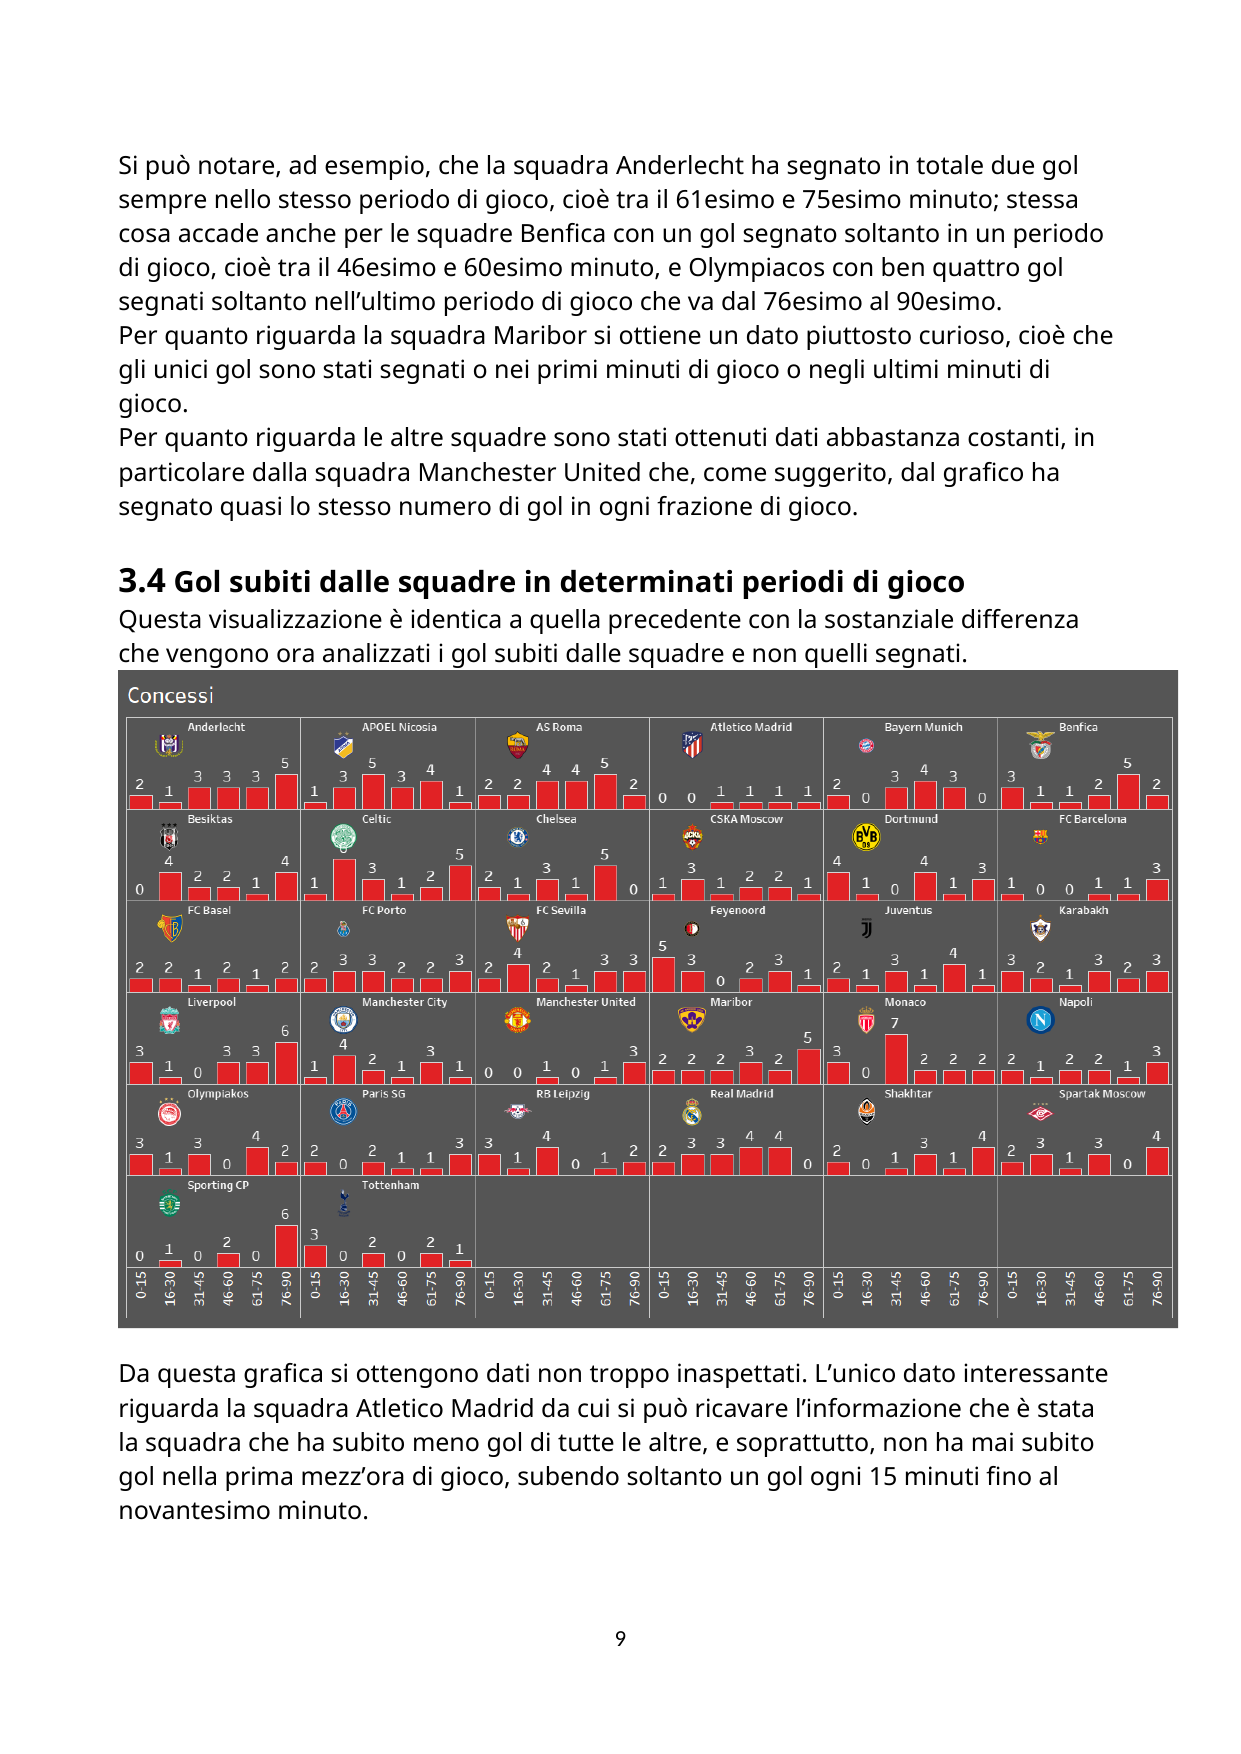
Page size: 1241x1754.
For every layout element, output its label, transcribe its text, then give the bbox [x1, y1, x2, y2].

text Si può notare, ad esempio, che la squadra Anderlecht ha segnato in totale due gol sempre nello stesso periodo di gioco, cioè tra il 61esimo e 75esimo minuto; stessa cosa accade anche per le squadre Benfica con un gol segnato soltanto in un periodo di gioco, cioè tra il 46esimo e 60esimo minuto, e Olympiacos con ben quattro gol segnati soltanto nell’ultimo periodo di gioco che va dal 76esimo al 90esimo. [118, 148, 1122, 318]
text Da questa grafica si ottengono dati non troppo inaspettati. L’unico dato interessante riguarda la squadra Atletico Madrid da cui si può ricavare l’informazione che è stata la squadra che ha subito meno gol di tutte le altre, e soprattutto, non ha mai subito gol nella prima mezz’ora di gioco, subendo soltanto un gol ogni 15 minuti fino al novantesimo minuto. [118, 1356, 1122, 1526]
picture [118, 670, 1179, 1329]
text Per quanto riguarda la squadra Maribor si ottiene un dato piuttosto curioso, cioè che gli unici gol sono stati segnati o nei primi minuti di gioco o negli ultimi minuti di gioco. [118, 318, 1122, 420]
text 3.4 Gol subiti dalle squadre in determinati periodi di gioco [118, 556, 1122, 602]
text Per quanto riguarda le altre squadre sono stati ottenuti dati abbastanza costanti, in particolare dalla squadra Manchester United che, come suggerito, dal grafico ha segnato quasi lo stesso numero di gol in ogni frazione di gioco. [118, 420, 1122, 522]
text Questa visualizzazione è identica a quella precedente con la sostanziale differenza che vengono ora analizzati i gol subiti dalle squadre e non quelli segnati. [118, 602, 1122, 670]
